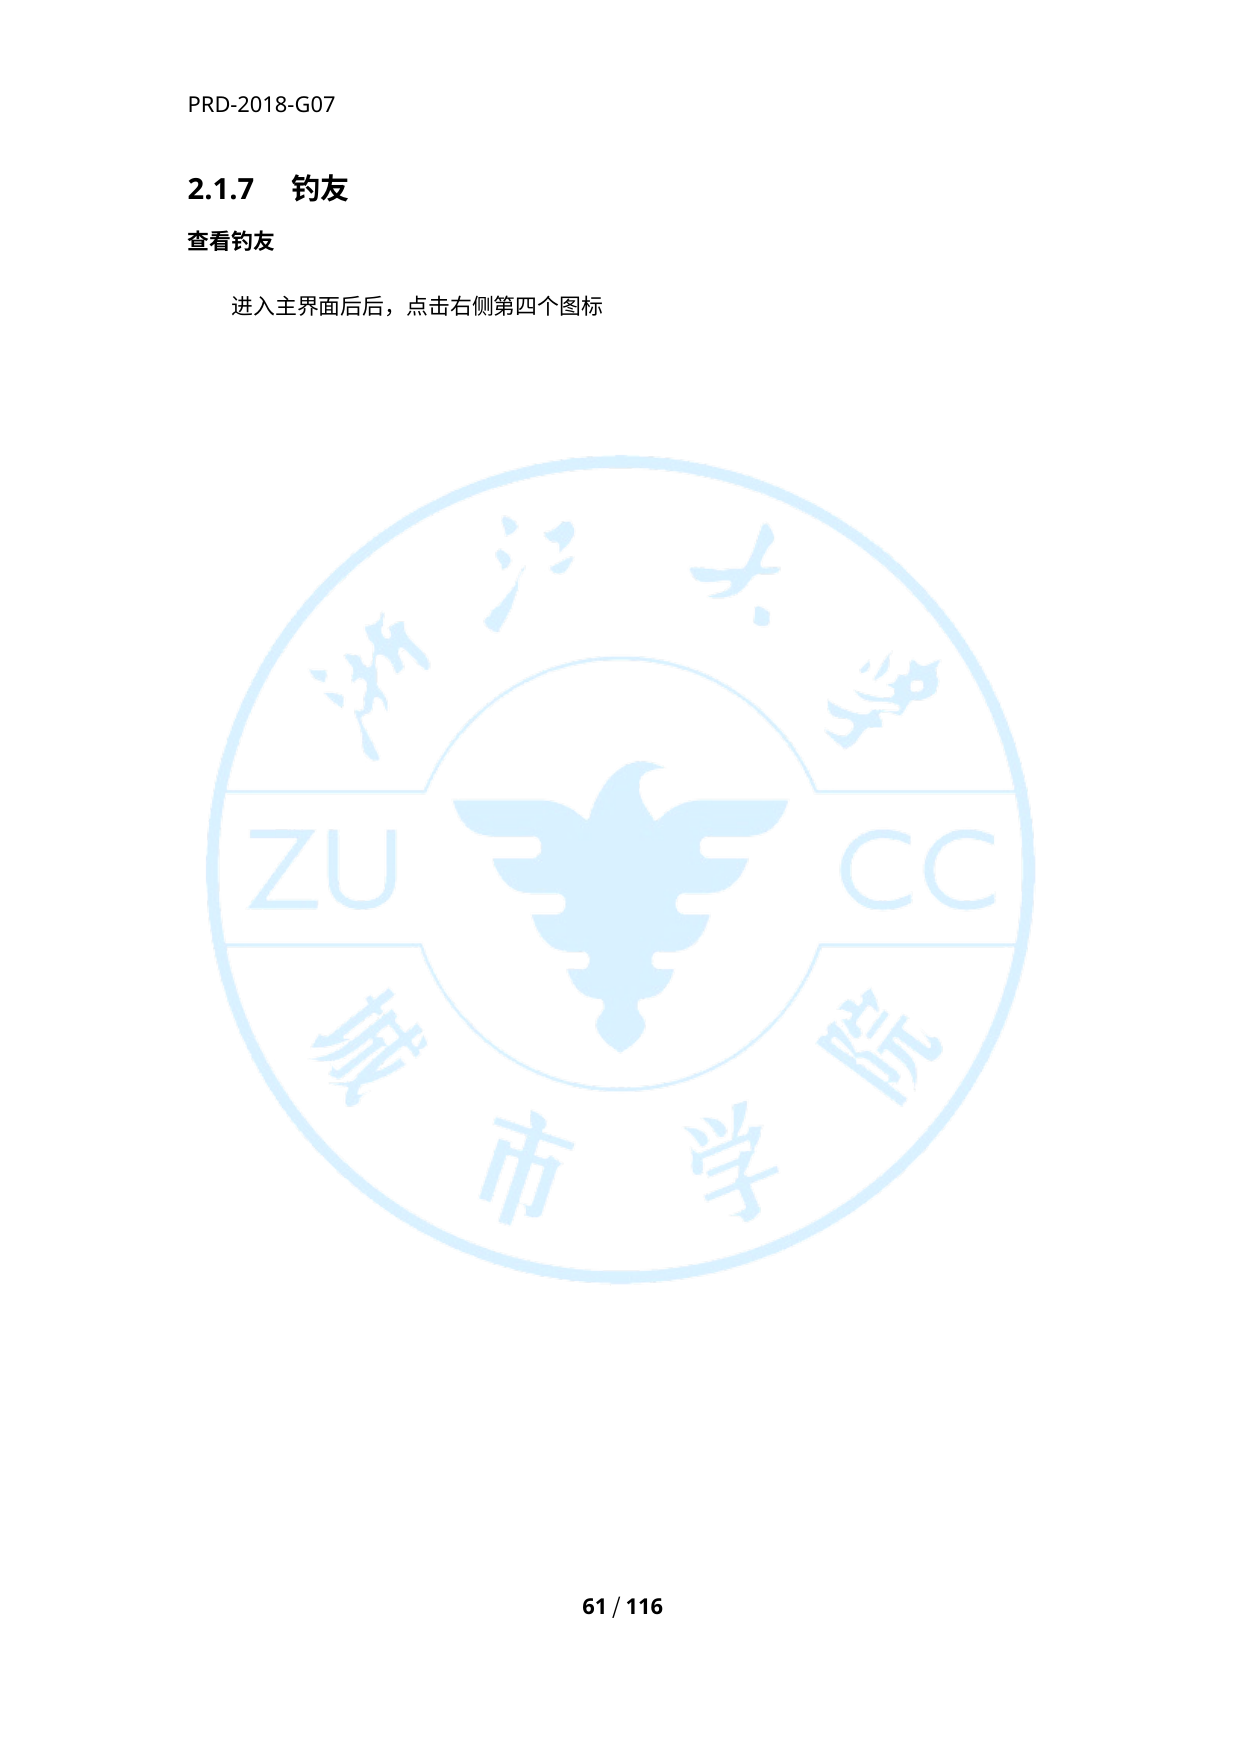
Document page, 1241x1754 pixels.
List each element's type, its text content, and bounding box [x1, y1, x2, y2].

text 钓友 [187, 154, 1053, 219]
subtitle 查看钓友 [187, 224, 1053, 256]
text 进入主界面后后，点击右侧第四个图标 [187, 289, 1053, 321]
